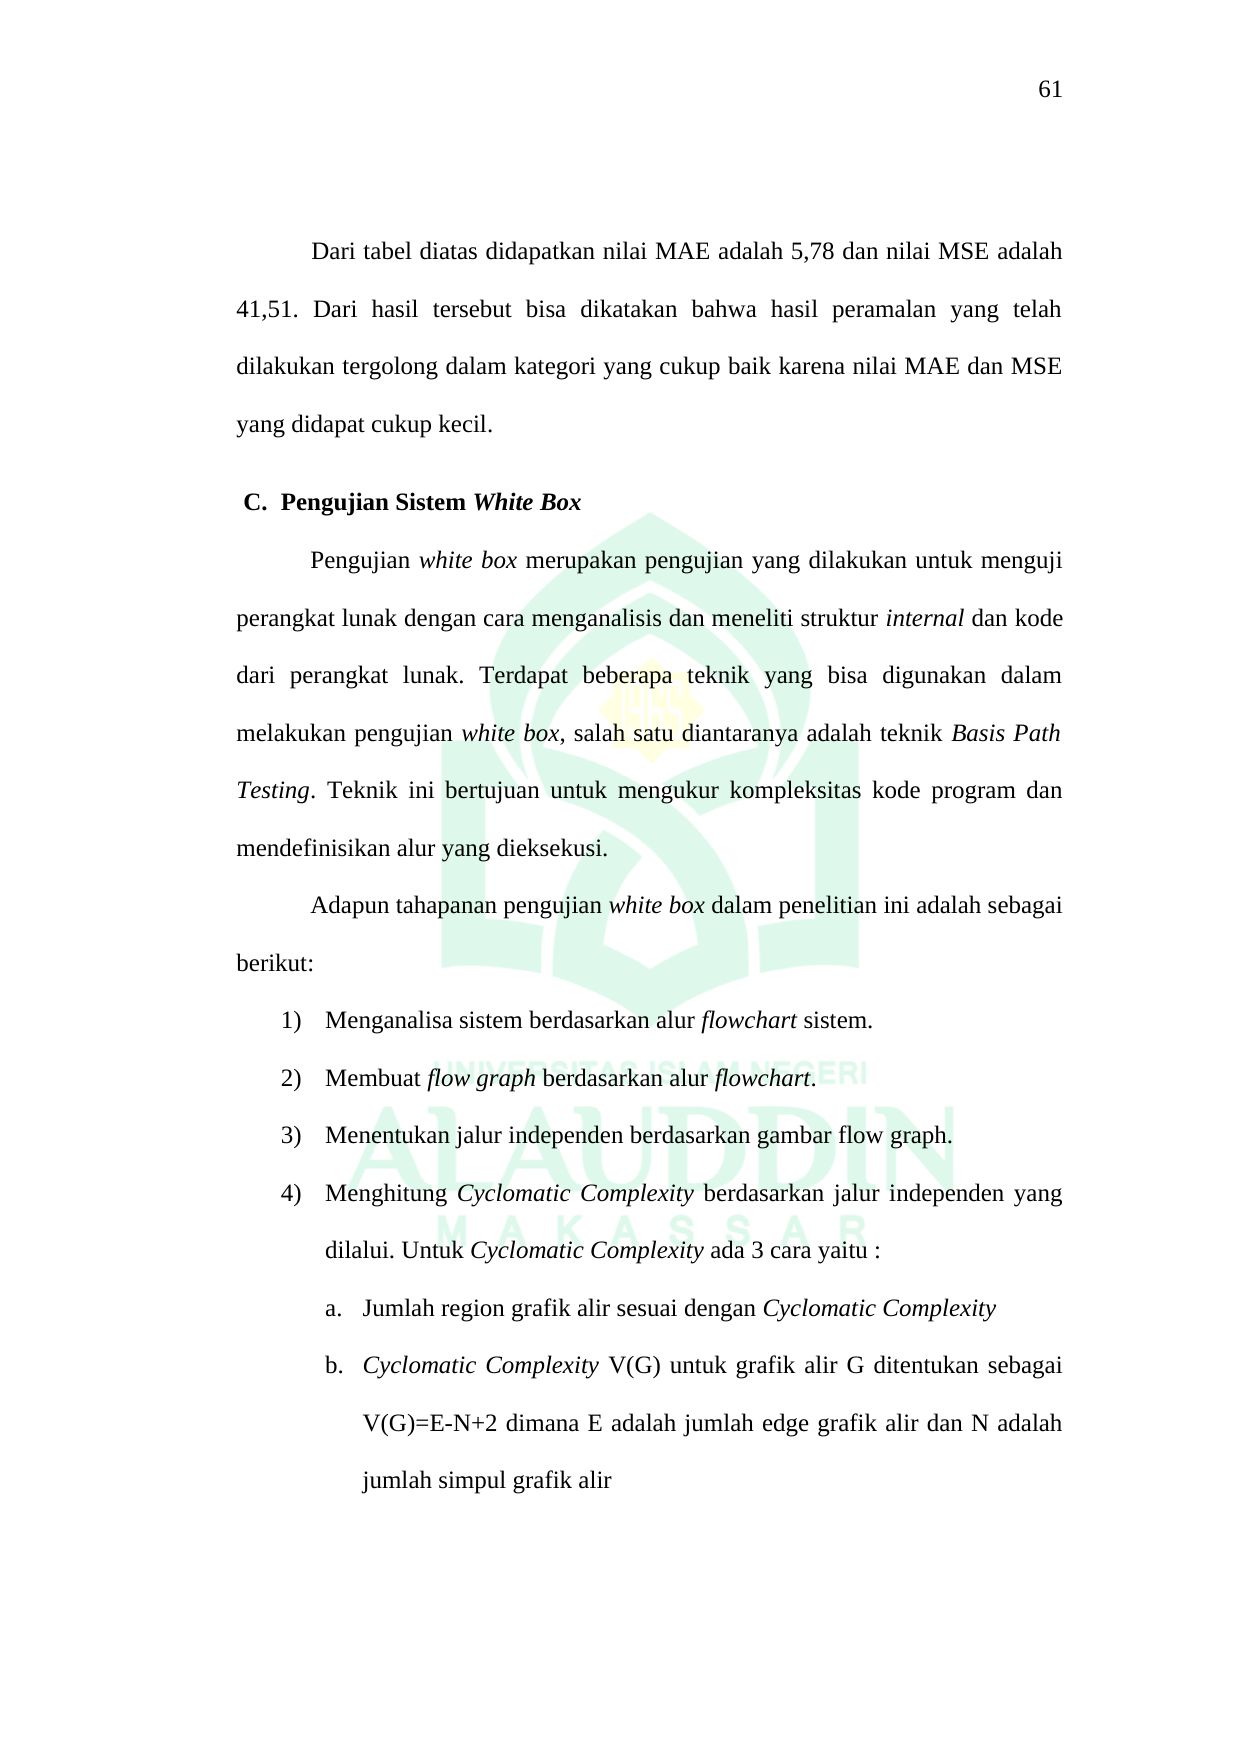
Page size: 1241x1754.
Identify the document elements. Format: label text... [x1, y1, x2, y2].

list Menentukan jalur independen berdasarkan gambar flow graph. [281, 1120, 1063, 1149]
list Cyclomatic Complexity V(G) untuk grafik alir G ditentukan sebagai V(G)=E-N+2 dimana E adalah jumlah edge grafik alir dan N adalah jumlah simpul grafik alir [325, 1350, 1063, 1494]
subtitle Pengujian Sistem White Box [243, 470, 1063, 520]
list Menganalisa sistem berdasarkan alur flowchart sistem. [281, 1005, 1063, 1034]
list Jumlah region grafik alir sesuai dengan Cyclomatic Complexity [325, 1293, 1063, 1322]
list Menghitung Cyclomatic Complexity berdasarkan jalur independen yang dilalui. Untuk Cyclomatic Complexity ada 3 cara yaitu : [281, 1178, 1063, 1264]
list Membuat flow graph berdasarkan alur flowchart. [281, 1063, 1063, 1092]
text Dari tabel diatas didapatkan nilai MAE adalah 5,78 dan nilai MSE adalah 41,51. Dari hasil tersebut bisa dikatakan bahwa hasil peramalan yang telah dilakukan tergolong dalam kategori yang cukup baik karena nilai MAE dan MSE yang didapat cukup kecil. [236, 236, 1063, 437]
text Adapun tahapanan pengujian white box dalam penelitian ini adalah sebagai berikut: [236, 890, 1063, 977]
text Pengujian white box merupakan pengujian yang dilakukan untuk menguji perangkat lunak dengan cara menganalisis dan meneliti struktur internal dan kode dari perangkat lunak. Terdapat beberapa teknik yang bisa digunakan dalam melakukan pengujian white box, salah satu diantaranya adalah teknik Basis Path Testing. Teknik ini bertujuan untuk mengukur kompleksitas kode program dan mendefinisikan alur yang dieksekusi. [236, 545, 1063, 862]
